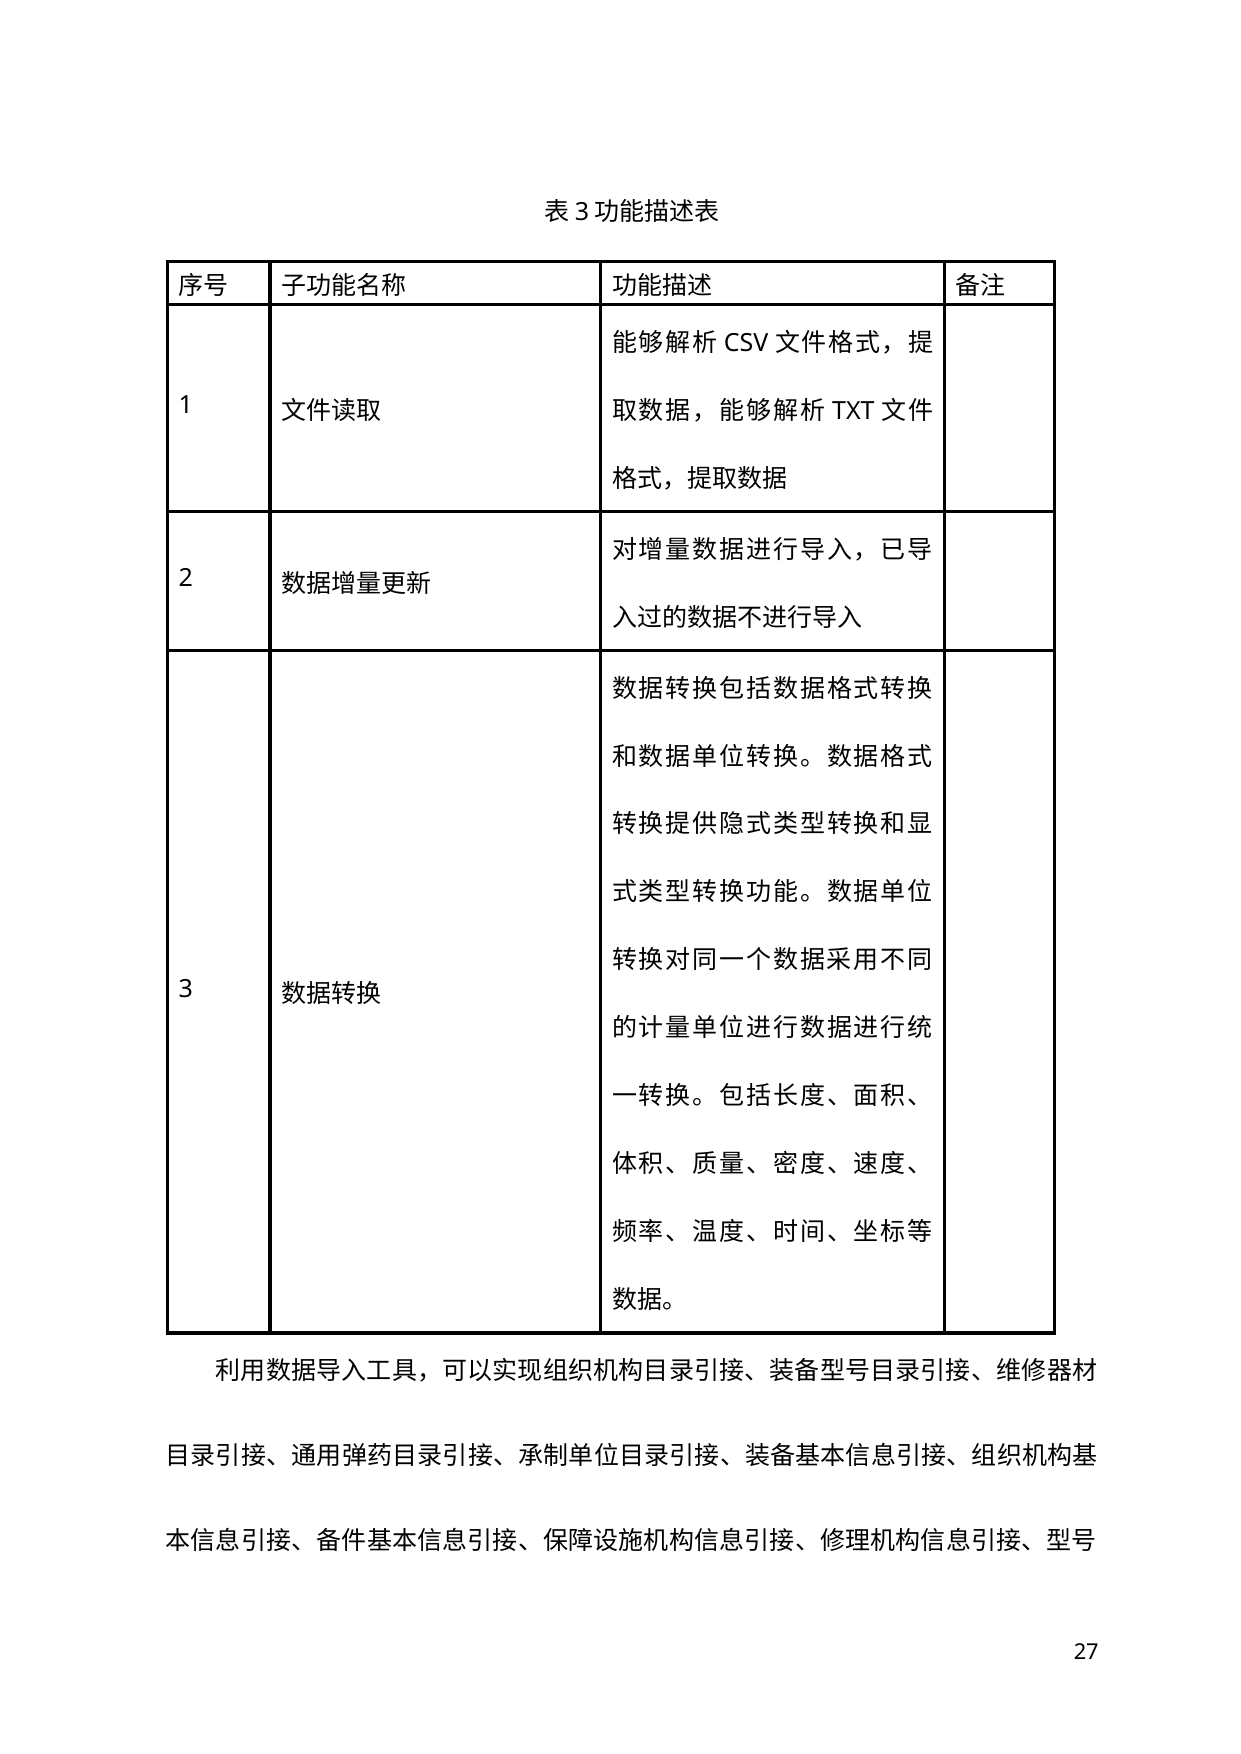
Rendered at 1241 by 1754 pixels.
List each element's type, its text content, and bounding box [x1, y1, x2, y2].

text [165, 1334, 1098, 1572]
table_cell [169, 513, 268, 649]
table_header 子功能名称 [272, 263, 599, 303]
table_cell [946, 513, 1053, 649]
table_cell 数据转换包括数据格式转换和数据单位转换。数据格式转换提供隐式类型转换和显式类型转换功能。数据单位转换对同一个数据采用不同的计量单位进行数据进行统一转换。包括长度、面积、体积、质量、密度、速度、频率、温度、时间、坐标等数据。 [602, 652, 943, 1331]
table_cell 数据增量更新 [272, 513, 599, 649]
table_cell [169, 306, 268, 510]
table_cell [169, 652, 268, 1331]
table_cell [946, 652, 1053, 1331]
table_cell 能够解析CSV文件格式，提取数据，能够解析TXT文件格式，提取数据 [602, 306, 943, 510]
table_cell 数据转换 [272, 652, 599, 1331]
table_cell 文件读取 [272, 306, 599, 510]
table_header 备注 [946, 263, 1053, 303]
table_cell 对增量数据进行导入，已导入过的数据不进行导入 [602, 513, 943, 649]
table_header 序号 [169, 263, 268, 303]
table_cell [946, 306, 1053, 510]
table_header 功能描述 [602, 263, 943, 303]
